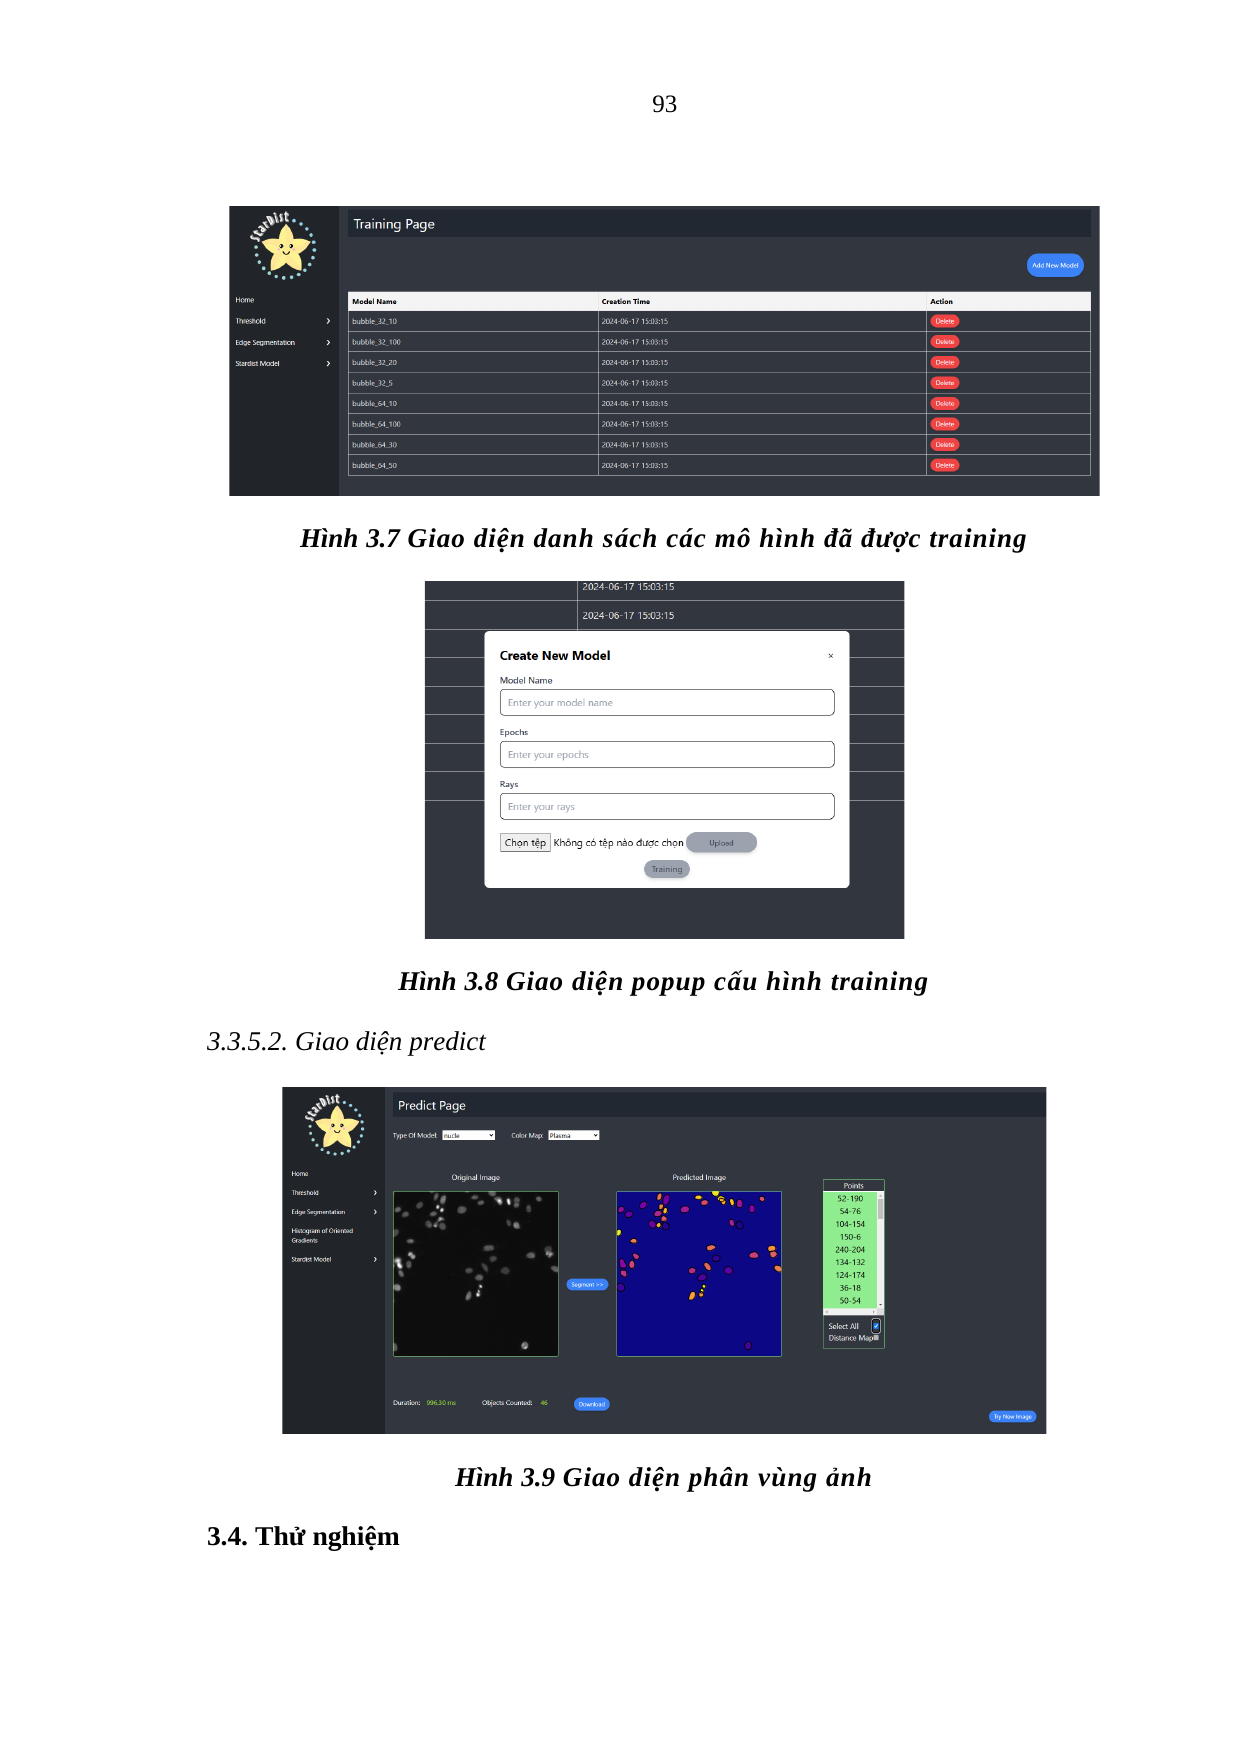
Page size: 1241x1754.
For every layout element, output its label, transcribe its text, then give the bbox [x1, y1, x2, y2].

text 3.3.5.2. Giao diện predict [207, 1025, 1122, 1056]
text Hình 3.9 Giao diện phân vùng ảnh [207, 1461, 1122, 1492]
text Hình 3.8 Giao diện popup cấu hình training [207, 966, 1122, 997]
text Hình 3.7 Giao diện danh sách các mô hình đã được training [207, 522, 1122, 553]
picture [424, 581, 905, 939]
picture [282, 1087, 1047, 1434]
picture [229, 206, 1100, 496]
subtitle 3.4. Thử nghiệm [207, 1520, 1122, 1551]
